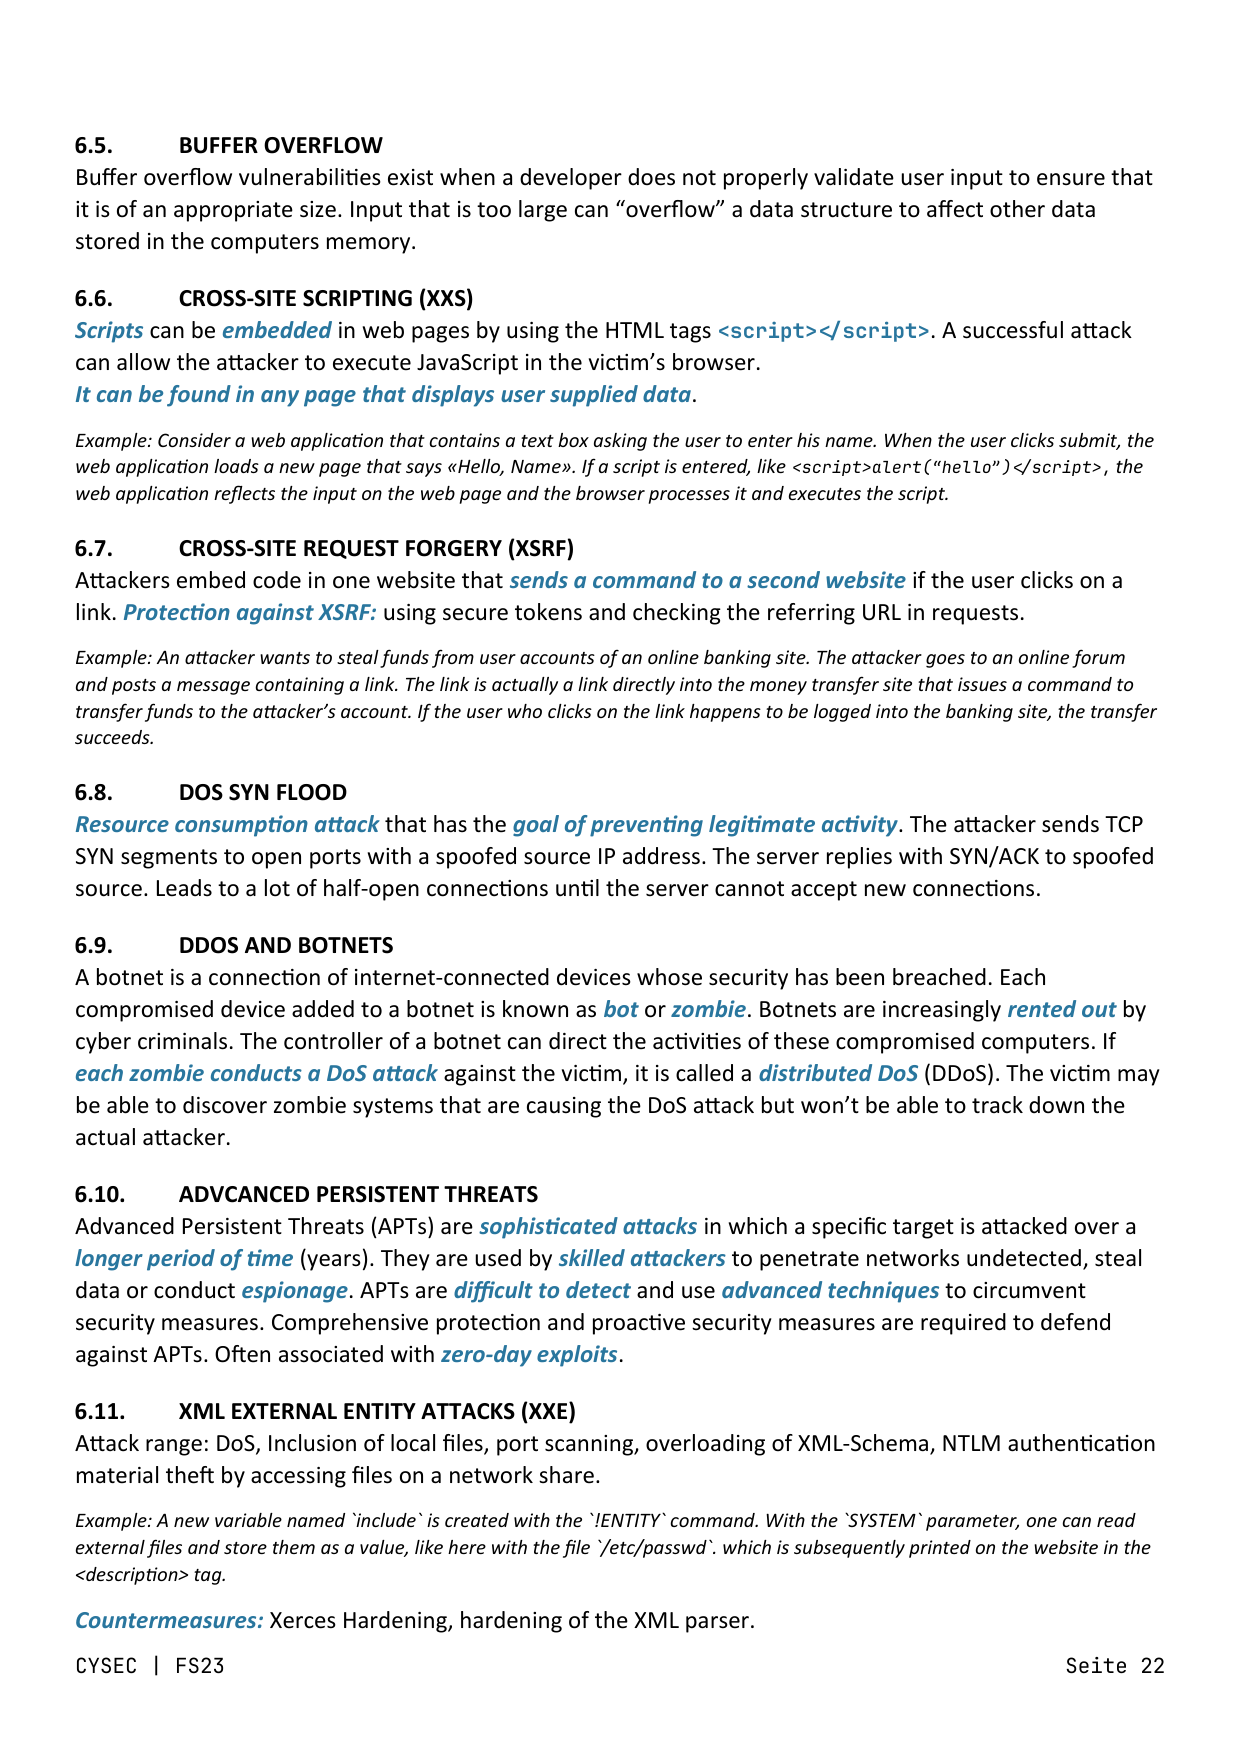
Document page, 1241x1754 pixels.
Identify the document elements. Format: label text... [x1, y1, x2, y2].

subtitle DDos and BotNets [74, 929, 1165, 959]
subtitle Cross-site scripting (XXS) [74, 282, 1165, 313]
text Example: Consider a web application that contains a text box asking the user to enter his name. When the user clicks submit, the web application loads a new page that says «Hello, Name». If a script is entered, like <script>alert(“hello”)</script>, the web application reflects the input on the web page and the browser processes it and executes the script. [75, 427, 1165, 506]
text Buffer overflow vulnerabilities exist when a developer does not properly validate user input to ensure that it is of an appropriate size. Input that is too large can “overflow” a data structure to affect other data stored in the computers memory. [75, 161, 1165, 256]
text Scripts can be embedded in web pages by using the HTML tags <script></script>. A successful attack can allow the attacker to execute JavaScript in the victim’s browser. It can be found in any page that displays user supplied data. [75, 314, 1165, 409]
subtitle Cross-site request forgery (XSRF) [74, 532, 1165, 562]
text Countermeasures: Xerces Hardening, hardening of the XML parser. [75, 1604, 1165, 1634]
text Advanced Persistent Threats (APTs) are sophisticated attacks in which a specific target is attacked over a longer period of time (years). They are used by skilled attackers to penetrate networks undetected, steal data or conduct espionage. APTs are difficult to detect and use advanced techniques to circumvent security measures. Comprehensive protection and proactive security measures are required to defend against APTs. Often associated with zero-day exploits. [75, 1210, 1165, 1368]
text Attack range: DoS, Inclusion of local files, port scanning, overloading of XML-Schema, NTLM authentication material theft by accessing files on a network share. [75, 1427, 1165, 1489]
text Resource consumption attack that has the goal of preventing legitimate activity. The attacker sends TCP SYN segments to open ports with a spoofed source IP address. The server replies with SYN/ACK to spoofed source. Leads to a lot of half-open connections until the server cannot accept new connections. [75, 808, 1165, 903]
text Example: A new variable named `include` is created with the `!ENTITY` command. With the `SYSTEM` parameter, one can read external files and store them as a value, like here with the file `/etc/passwd`. which is subsequently printed on the website in the <description> tag. [75, 1507, 1165, 1586]
subtitle Advcanced Persistent Threats [74, 1178, 1165, 1208]
subtitle XML External Entity Attacks (XXE) [74, 1395, 1165, 1425]
subtitle DoS SYN Flood [74, 776, 1165, 807]
text Attackers embed code in one website that sends a command to a second website if the user clicks on a link. Protection against XSRF: using secure tokens and checking the referring URL in requests. [75, 564, 1165, 626]
text Example: An attacker wants to steal funds from user accounts of an online banking site. The attacker goes to an online forum and posts a message containing a link. The link is actually a link directly into the money transfer site that issues a command to transfer funds to the attacker’s account. If the user who clicks on the link happens to be logged into the banking site, the transfer succeeds. [75, 644, 1165, 750]
subtitle Buffer overflow [74, 129, 1165, 160]
text A botnet is a connection of internet-connected devices whose security has been breached. Each compromised device added to a botnet is known as bot or zombie. Botnets are increasingly rented out by cyber criminals. The controller of a botnet can direct the activities of these compromised computers. If each zombie conducts a DoS attack against the victim, it is called a distributed DoS (DDoS). The victim may be able to discover zombie systems that are causing the DoS attack but won’t be able to track down the actual attacker. [75, 961, 1165, 1151]
